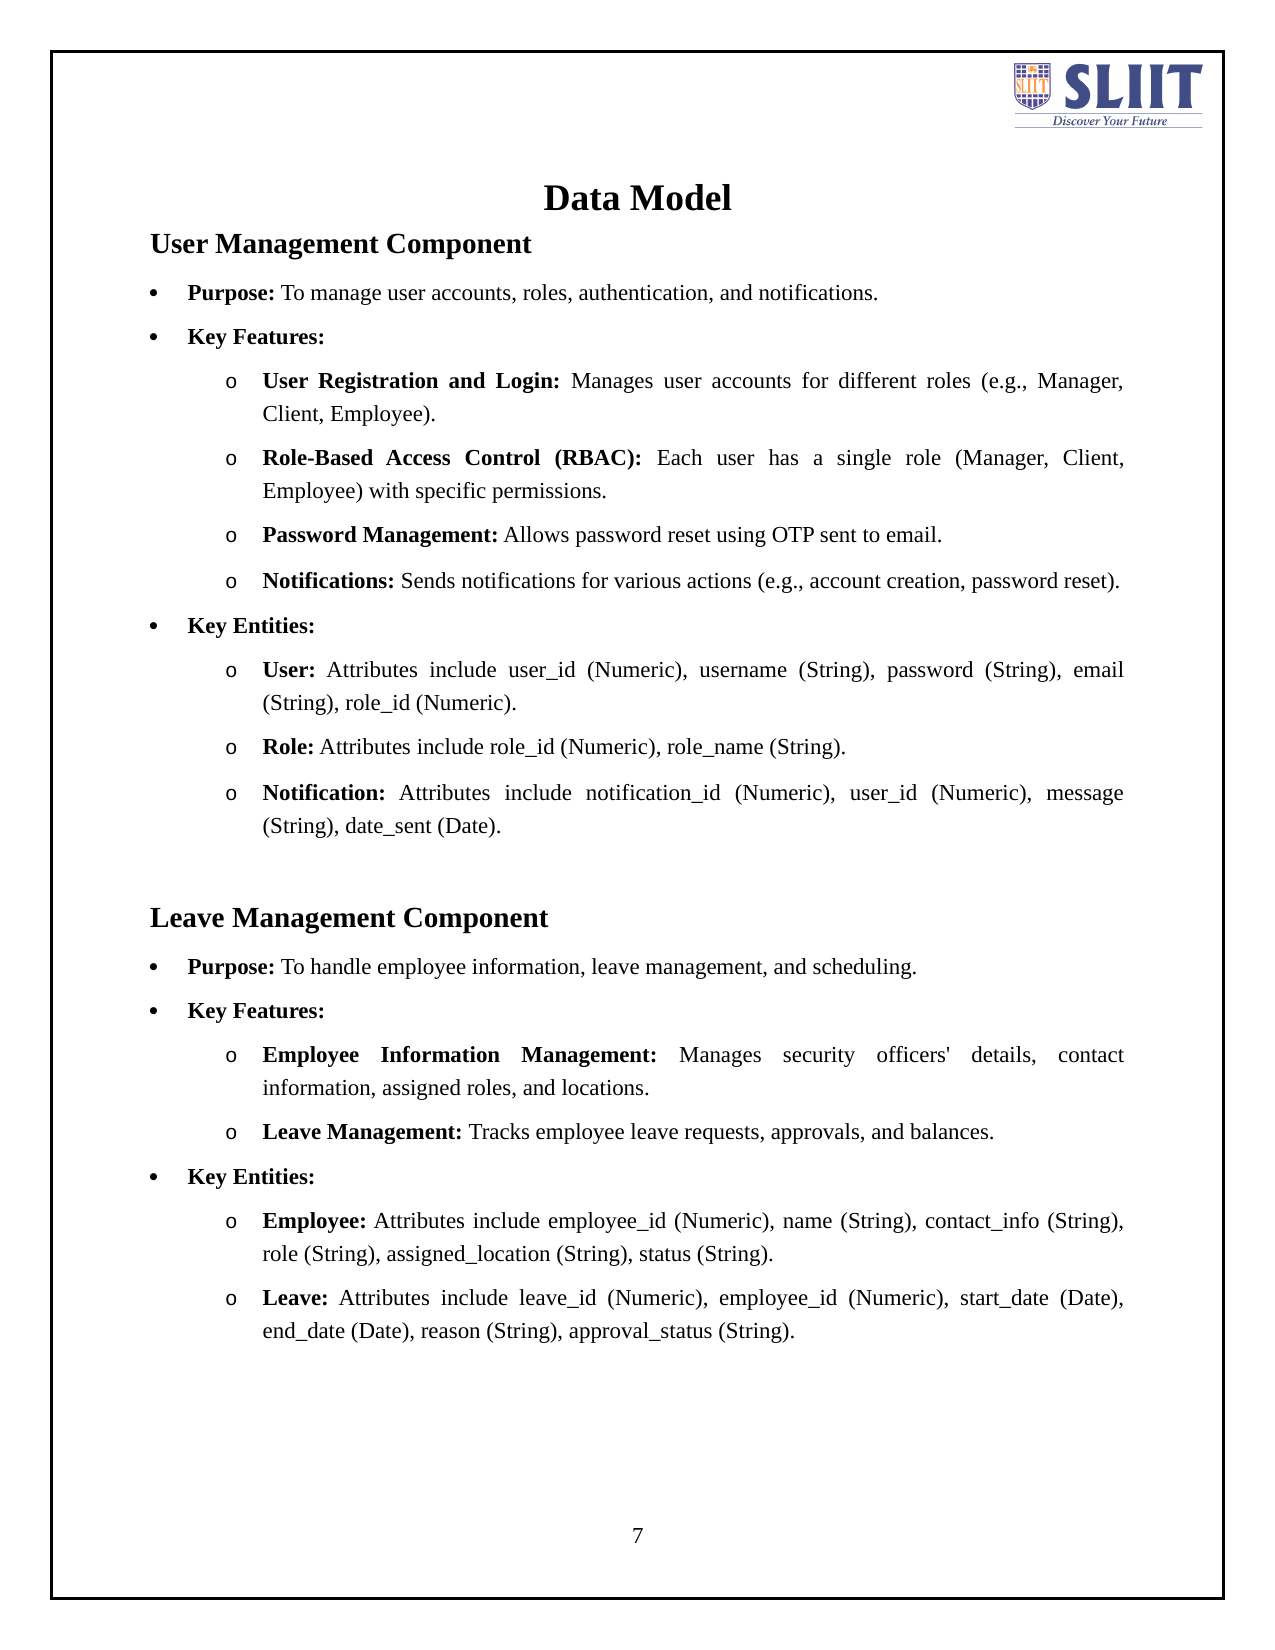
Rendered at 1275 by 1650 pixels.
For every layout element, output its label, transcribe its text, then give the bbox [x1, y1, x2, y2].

list Purpose: To manage user accounts, roles, authentication, and notifications. [150, 279, 1125, 306]
list Key Entities: [150, 1163, 1125, 1190]
list Key Features: [150, 323, 1125, 350]
text User Management Component [150, 227, 1125, 260]
list Purpose: To handle employee information, leave management, and scheduling. [150, 953, 1125, 979]
list Leave: Attributes include leave_id (Numeric), employee_id (Numeric), start_date (Date), end_date (Date), reason (String), approval_status (String). [225, 1284, 1125, 1343]
list Key Entities: [150, 612, 1125, 639]
picture [1014, 63, 1203, 128]
list Role: Attributes include role_id (Numeric), role_name (String). [225, 733, 1125, 761]
list Employee Information Management: Manages security officers' details, contact information, assigned roles, and locations. [225, 1041, 1125, 1100]
list Employee: Attributes include employee_id (Numeric), name (String), contact_info (String), role (String), assigned_location (String), status (String). [225, 1207, 1125, 1267]
list Password Management: Allows password reset using OTP sent to email. [225, 521, 1125, 549]
subtitle Data Model [150, 175, 1125, 218]
list Notification: Attributes include notification_id (Numeric), user_id (Numeric), message (String), date_sent (Date). [225, 779, 1125, 838]
list Key Features: [150, 997, 1125, 1023]
list User: Attributes include user_id (Numeric), username (String), password (String), email (String), role_id (Numeric). [225, 657, 1125, 716]
list User Registration and Login: Manages user accounts for different roles (e.g., Manager, Client, Employee). [225, 367, 1125, 427]
list Role-Based Access Control (RBAC): Each user has a single role (Manager, Client, Employee) with specific permissions. [225, 444, 1125, 503]
list Notifications: Sends notifications for various actions (e.g., account creation, password reset). [225, 567, 1125, 594]
list Leave Management: Tracks employee leave requests, approvals, and balances. [225, 1118, 1125, 1145]
text Leave Management Component [150, 900, 1125, 933]
